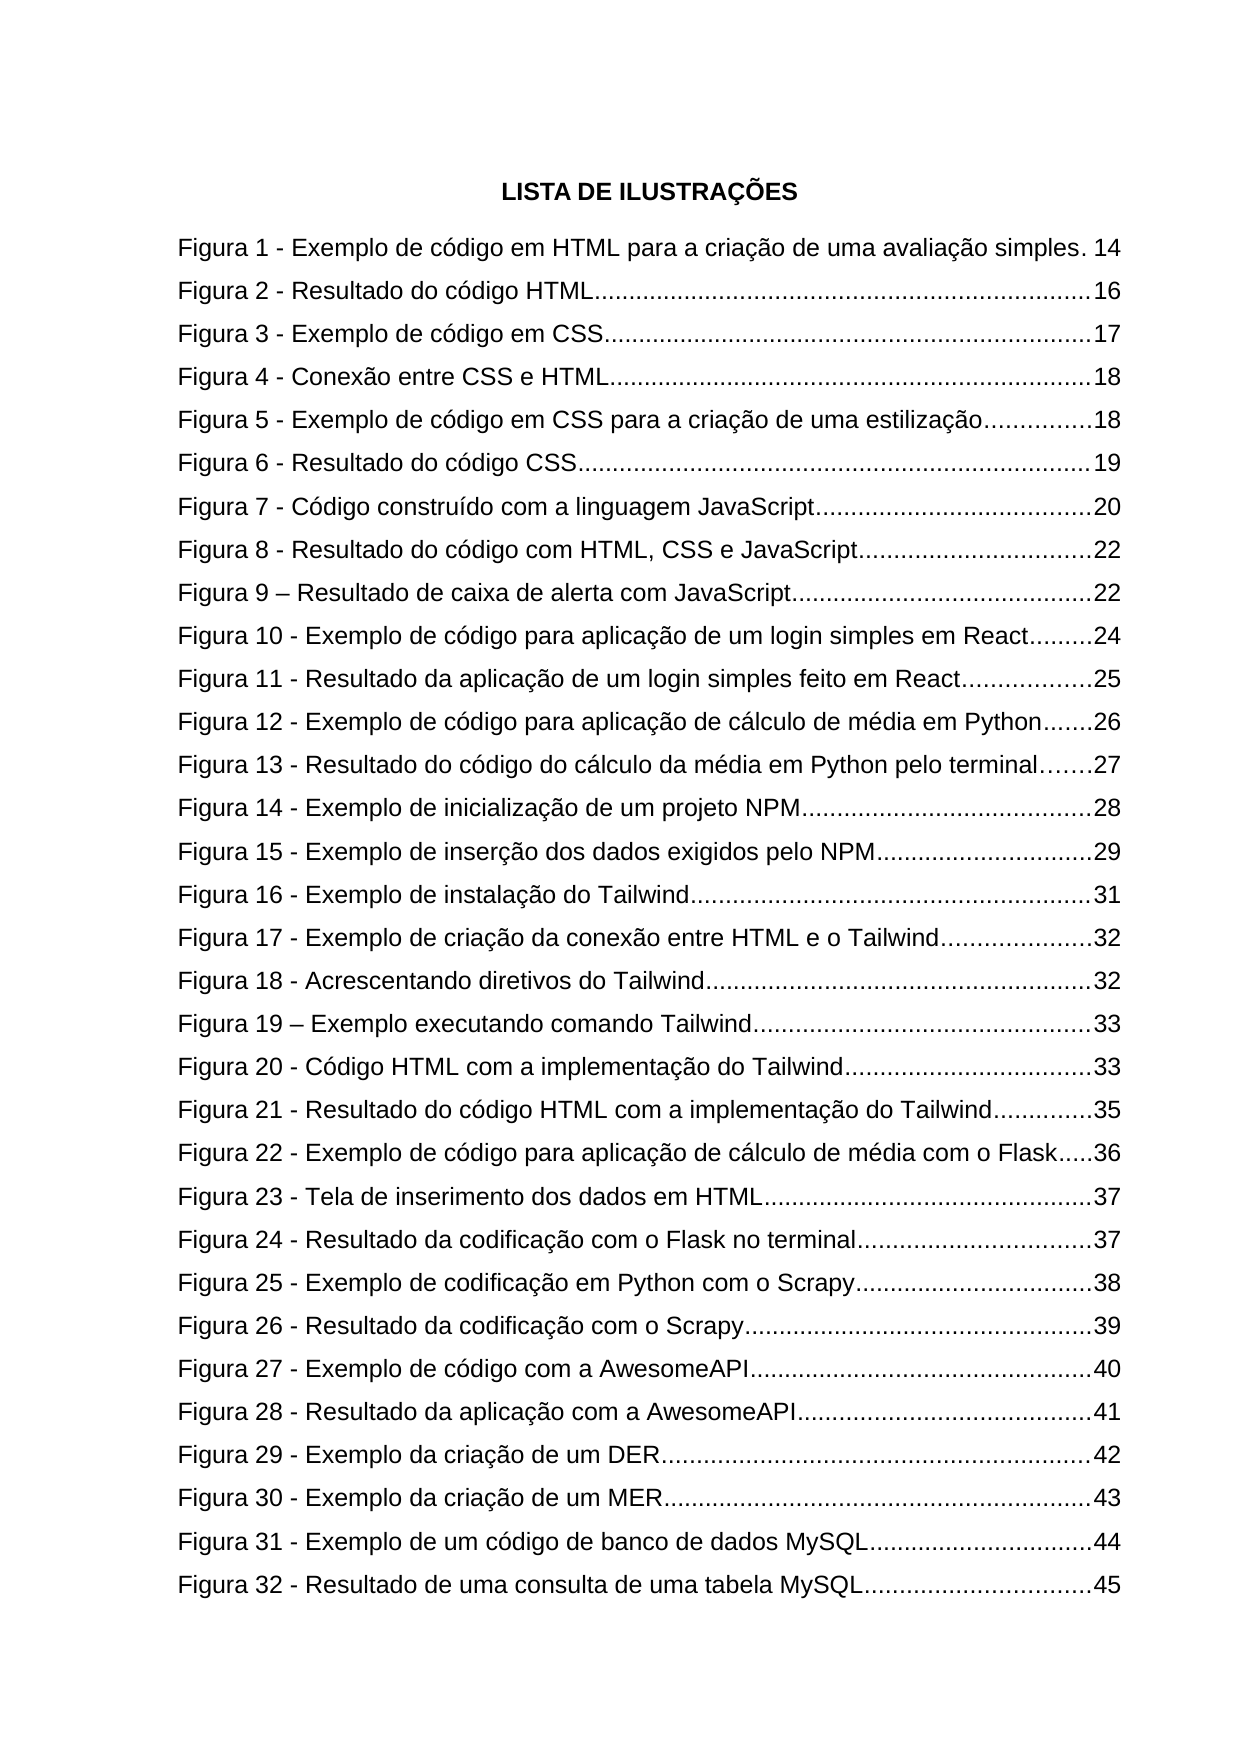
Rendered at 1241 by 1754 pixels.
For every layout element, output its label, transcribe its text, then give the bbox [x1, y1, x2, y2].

text Figura 19 – Exemplo executando comando Tailwind 33 [177, 1009, 1122, 1038]
text Figura 5 - Exemplo de código em CSS para a criação de uma estilização 18 [177, 405, 1122, 434]
text Figura 23 - Tela de inserimento dos dados em HTML 37 [177, 1182, 1122, 1210]
text Figura 24 - Resultado da codificação com o Flask no terminal 37 [177, 1225, 1122, 1253]
text Figura 7 - Código construído com a linguagem JavaScript 20 [177, 492, 1122, 520]
text LISTA DE ILUSTRAÇÕES [177, 177, 1122, 206]
text Figura 27 - Exemplo de código com a AwesomeAPI 40 [177, 1354, 1122, 1383]
text Figura 30 - Exemplo da criação de um MER 43 [177, 1483, 1122, 1512]
text Figura 17 - Exemplo de criação da conexão entre HTML e o Tailwind 32 [177, 923, 1122, 952]
text Figura 12 - Exemplo de código para aplicação de cálculo de média em Python 26 [177, 707, 1122, 736]
text Figura 22 - Exemplo de código para aplicação de cálculo de média com o Flask 36 [177, 1138, 1122, 1167]
text Figura 32 - Resultado de uma consulta de uma tabela MySQL 45 [177, 1570, 1122, 1598]
text Figura 25 - Exemplo de codificação em Python com o Scrapy 38 [177, 1268, 1122, 1297]
text Figura 16 - Exemplo de instalação do Tailwind 31 [177, 880, 1122, 908]
text Figura 21 - Resultado do código HTML com a implementação do Tailwind 35 [177, 1095, 1122, 1124]
text Figura 20 - Código HTML com a implementação do Tailwind 33 [177, 1052, 1122, 1081]
text Figura 9 – Resultado de caixa de alerta com JavaScript 22 [177, 578, 1122, 607]
text Figura 15 - Exemplo de inserção dos dados exigidos pelo NPM 29 [177, 837, 1122, 865]
text Figura 2 - Resultado do código HTML 16 [177, 276, 1122, 305]
text Figura 14 - Exemplo de inicialização de um projeto NPM 28 [177, 793, 1122, 822]
text Figura 4 - Conexão entre CSS e HTML 18 [177, 362, 1122, 391]
text Figura 3 - Exemplo de código em CSS 17 [177, 319, 1122, 348]
text Figura 1 - Exemplo de código em HTML para a criação de uma avaliação simples 14 [177, 233, 1122, 262]
text Figura 8 - Resultado do código com HTML, CSS e JavaScript 22 [177, 535, 1122, 563]
text Figura 31 - Exemplo de um código de banco de dados MySQL 44 [177, 1527, 1122, 1555]
text Figura 6 - Resultado do código CSS 19 [177, 448, 1122, 477]
text Figura 18 - Acrescentando diretivos do Tailwind 32 [177, 966, 1122, 995]
text Figura 26 - Resultado da codificação com o Scrapy 39 [177, 1311, 1122, 1340]
text Figura 29 - Exemplo da criação de um DER 42 [177, 1440, 1122, 1469]
text Figura 13 - Resultado do código do cálculo da média em Python pelo terminal 27 [177, 750, 1122, 779]
text Figura 11 - Resultado da aplicação de um login simples feito em React 25 [177, 664, 1122, 693]
text Figura 10 - Exemplo de código para aplicação de um login simples em React 24 [177, 621, 1122, 650]
text Figura 28 - Resultado da aplicação com a AwesomeAPI 41 [177, 1397, 1122, 1426]
